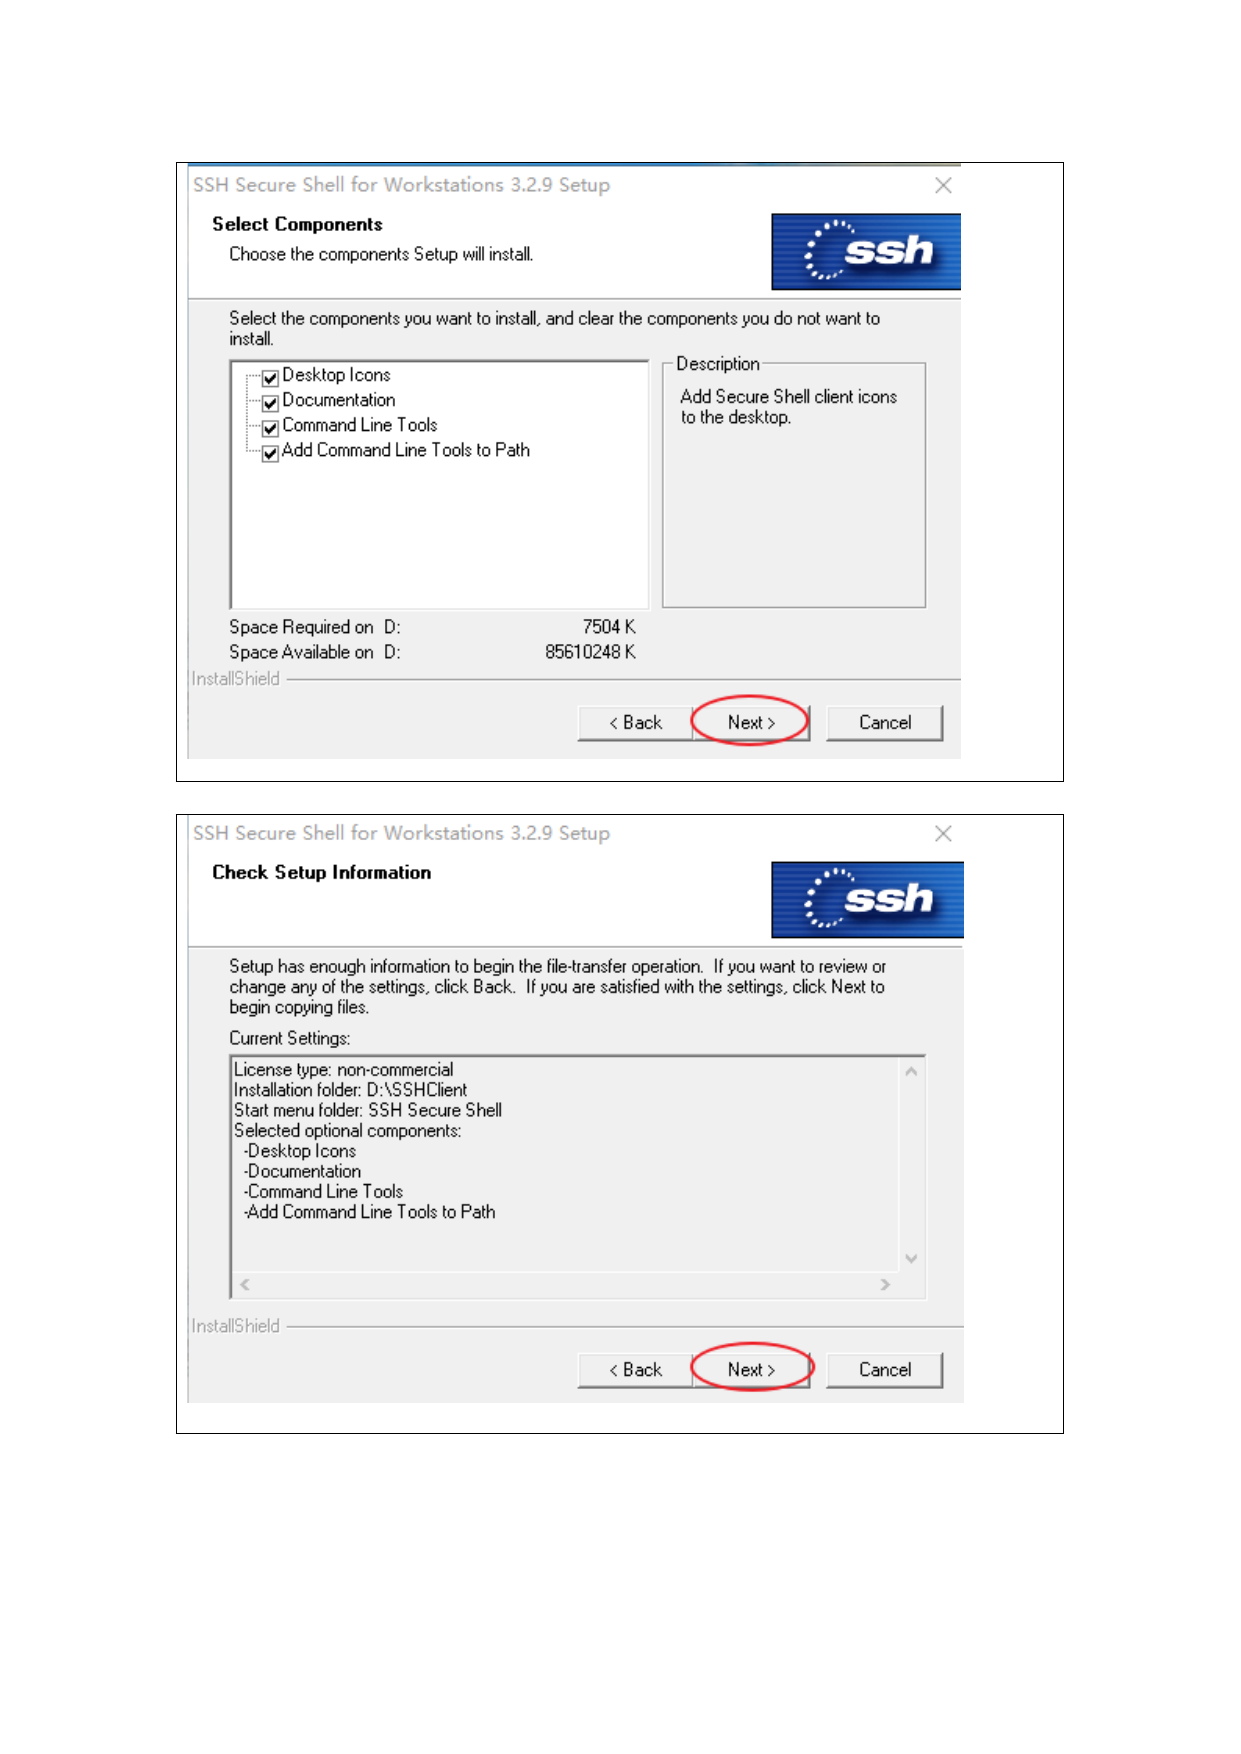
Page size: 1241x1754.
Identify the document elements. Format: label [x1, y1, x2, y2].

picture [187, 815, 964, 1403]
picture [187, 163, 961, 759]
table_header [177, 815, 1063, 1433]
table_header [177, 163, 1063, 781]
